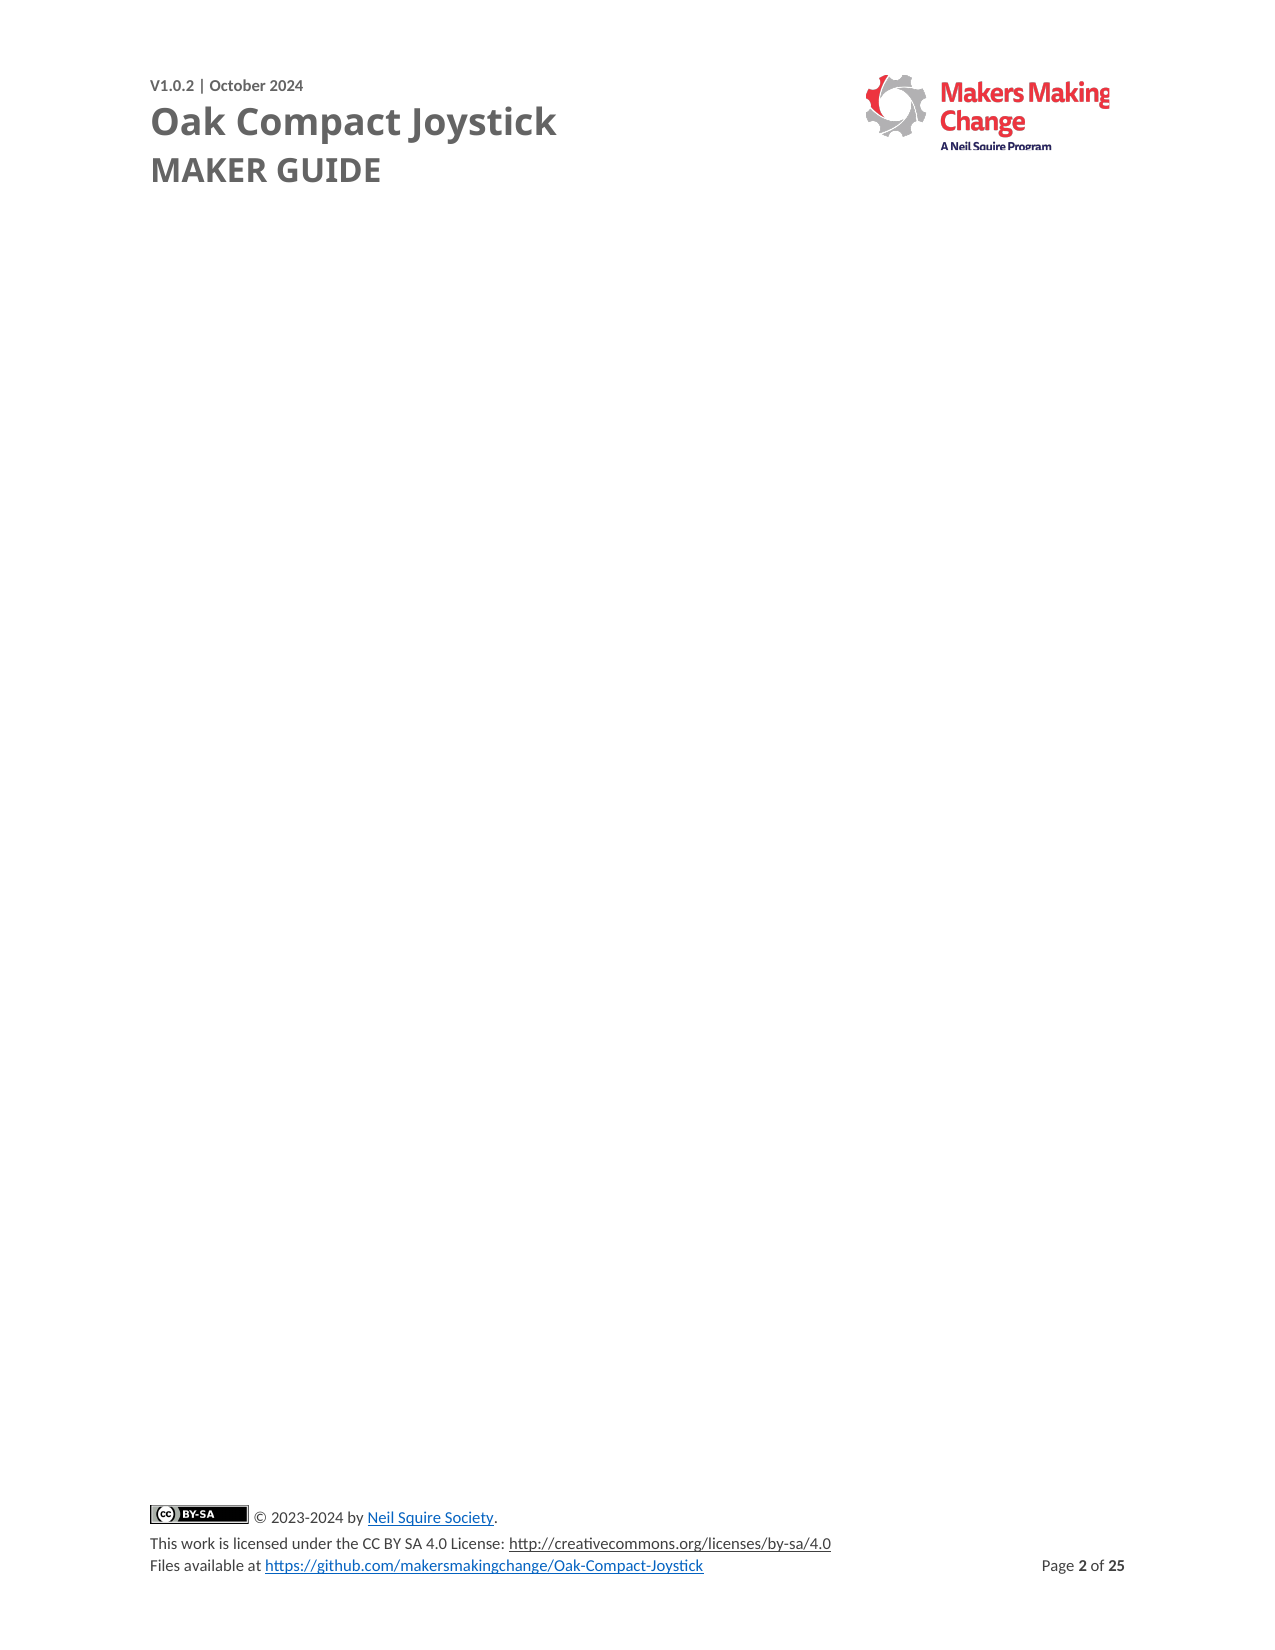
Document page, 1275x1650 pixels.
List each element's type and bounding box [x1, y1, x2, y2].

picture [865, 75, 1110, 151]
picture [150, 1505, 249, 1524]
